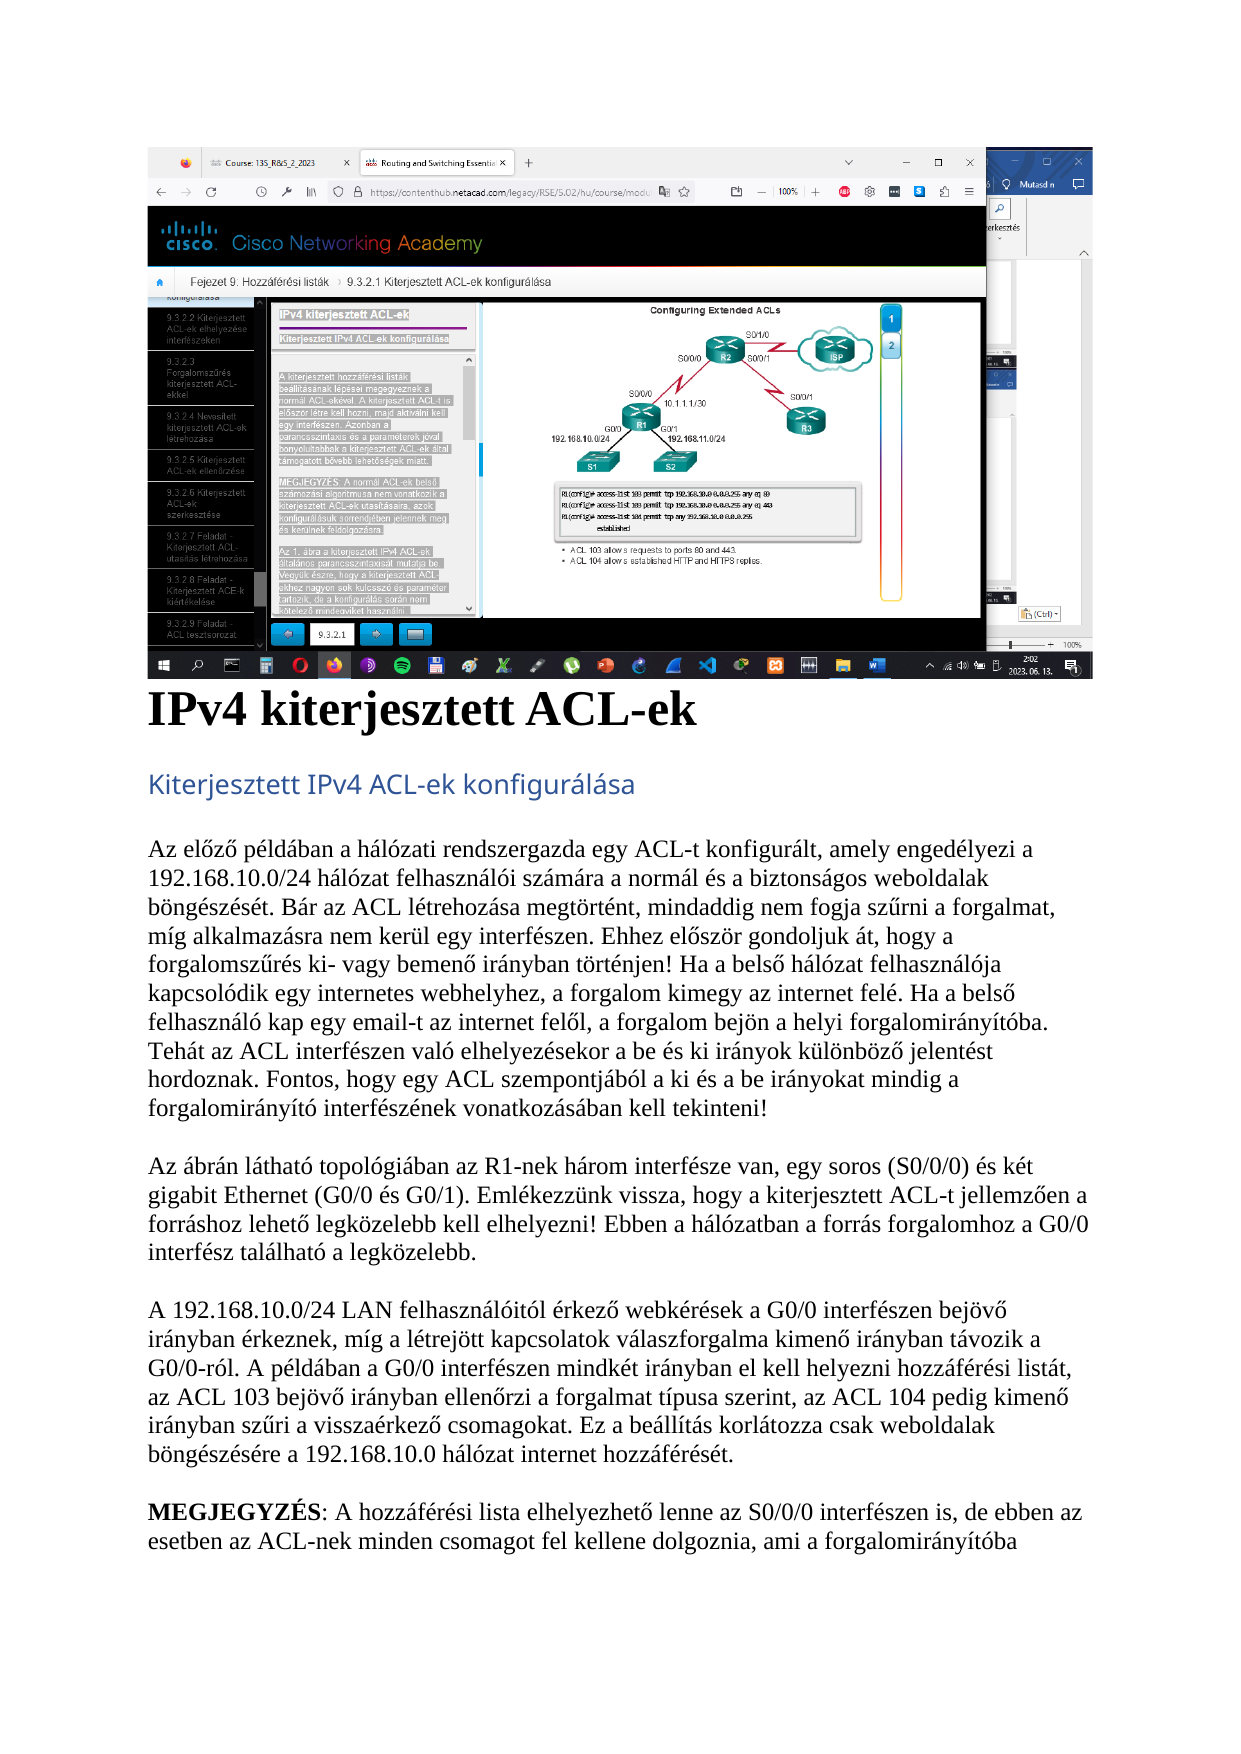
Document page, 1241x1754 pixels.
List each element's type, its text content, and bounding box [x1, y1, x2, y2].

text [148, 1497, 1093, 1554]
text Az előző példában a hálózati rendszergazda egy ACL-t konfigurált, amely engedélyezi a 192.168.10.0/24 hálózat felhasználói számára a normál és a biztonságos weboldalak böngészését. Bár az ACL létrehozása megtörtént, mindaddig nem fogja szűrni a forgalmat, míg alkalmazásra nem kerül egy interfészen. Ehhez először gondoljuk át, hogy a forgalomszűrés ki- vagy bemenő irányban történjen! Ha a belső hálózat felhasználója kapcsolódik egy internetes webhelyhez, a forgalom kimegy az internet felé. Ha a belső felhasználó kap egy email-t az internet felől, a forgalom bejön a helyi forgalomirányítóba. Tehát az ACL interfészen való elhelyezésekor a be és ki irányok különböző jelentést hordoznak. Fontos, hogy egy ACL szempontjából a ki és a be irányokat mindig a forgalomirányító interfészének vonatkozásában kell tekinteni! [148, 834, 1093, 1122]
picture [147, 147, 1093, 679]
subtitle IPv4 kiterjesztett ACL-ek [148, 679, 1093, 736]
subtitle Kiterjesztett IPv4 ACL-ek konfigurálása [148, 766, 1093, 802]
text A 192.168.10.0/24 LAN felhasználóitól érkező webkérések a G0/0 interfészen bejövő irányban érkeznek, míg a létrejött kapcsolatok válaszforgalma kimenő irányban távozik a G0/0-ról. A példában a G0/0 interfészen mindkét irányban el kell helyezni hozzáférési listát, az ACL 103 bejövő irányban ellenőrzi a forgalmat típusa szerint, az ACL 104 pedig kimenő irányban szűri a visszaérkező csomagokat. Ez a beállítás korlátozza csak weboldalak böngészésére a 192.168.10.0 hálózat internet hozzáférését. [148, 1295, 1093, 1468]
text Az ábrán látható topológiában az R1-nek három interfésze van, egy soros (S0/0/0) és két gigabit Ethernet (G0/0 és G0/1). Emlékezzünk vissza, hogy a kiterjesztett ACL-t jellemzően a forráshoz lehető legközelebb kell elhelyezni! Ebben a hálózatban a forrás forgalomhoz a G0/0 interfész található a legközelebb. [148, 1151, 1093, 1266]
